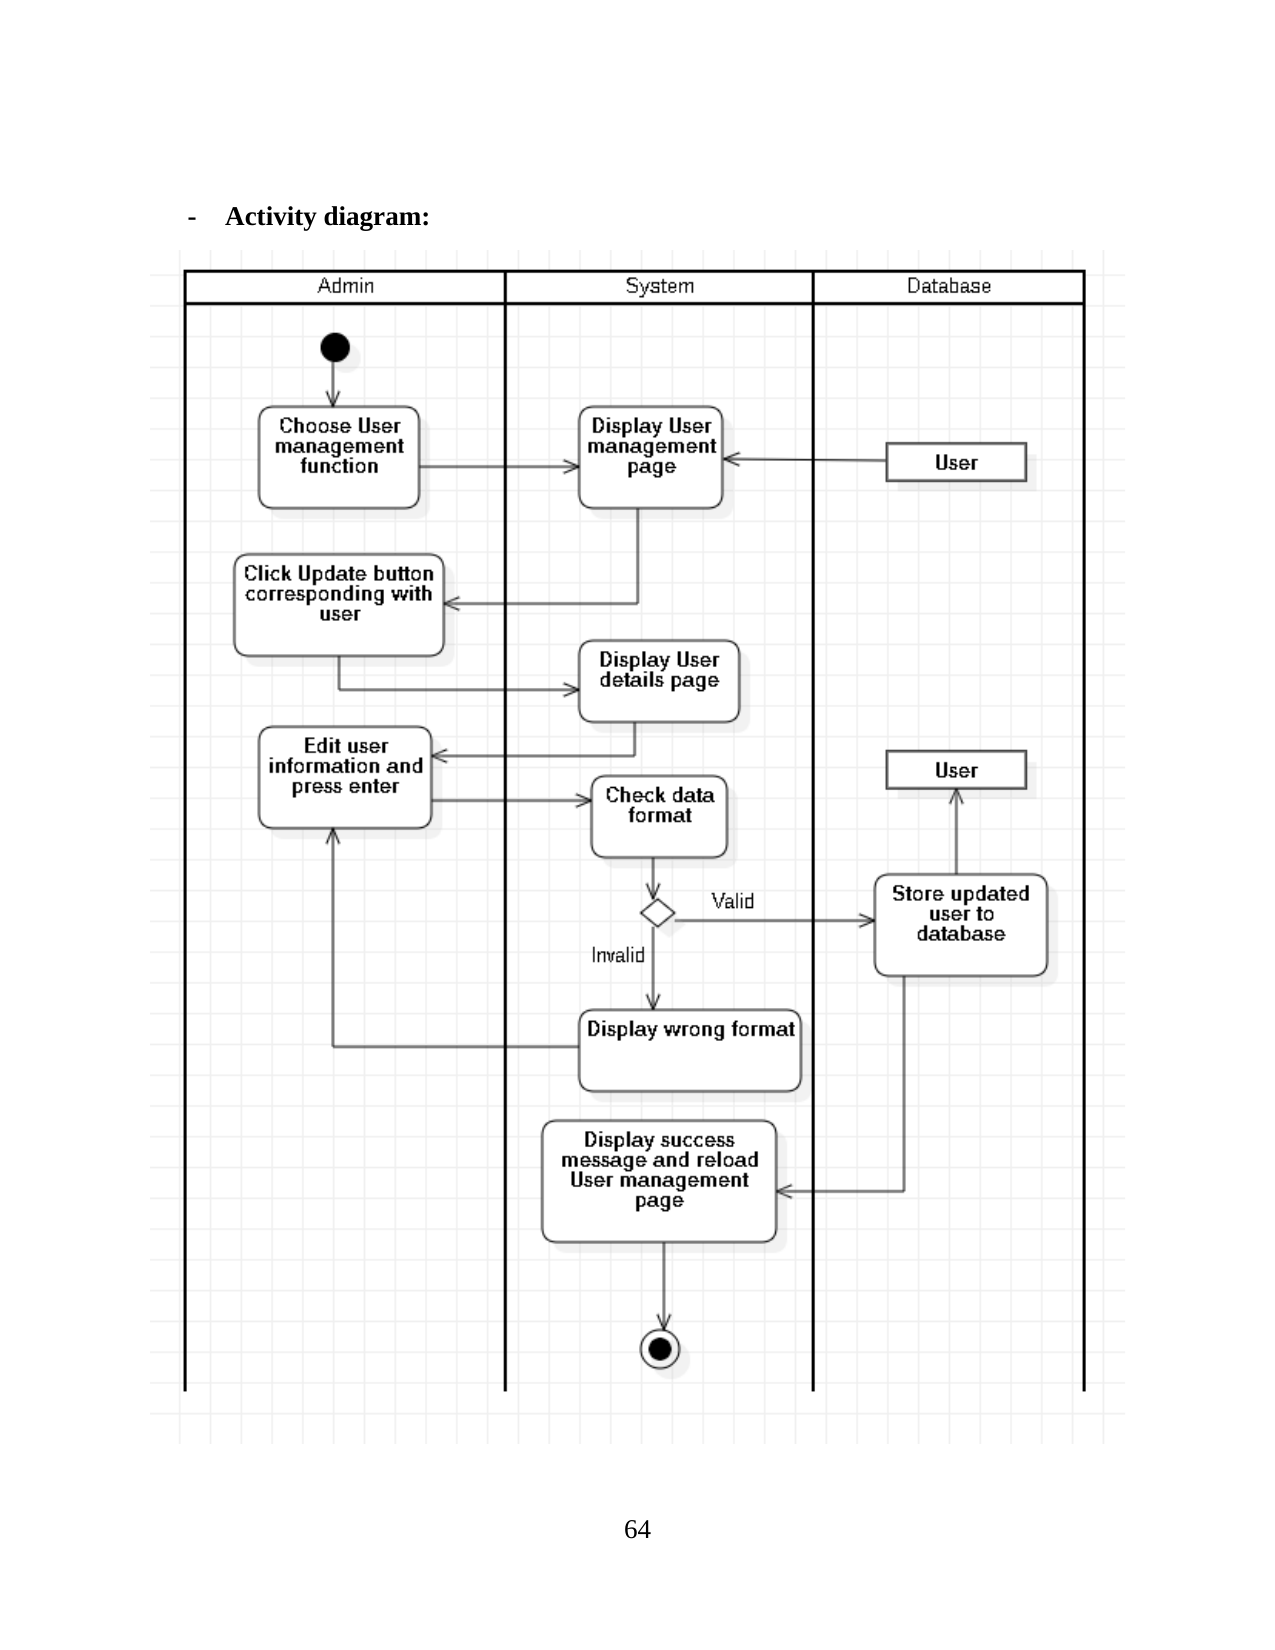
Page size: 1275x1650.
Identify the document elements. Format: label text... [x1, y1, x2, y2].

picture [150, 250, 1125, 1444]
list Activity diagram: [187, 200, 1125, 231]
